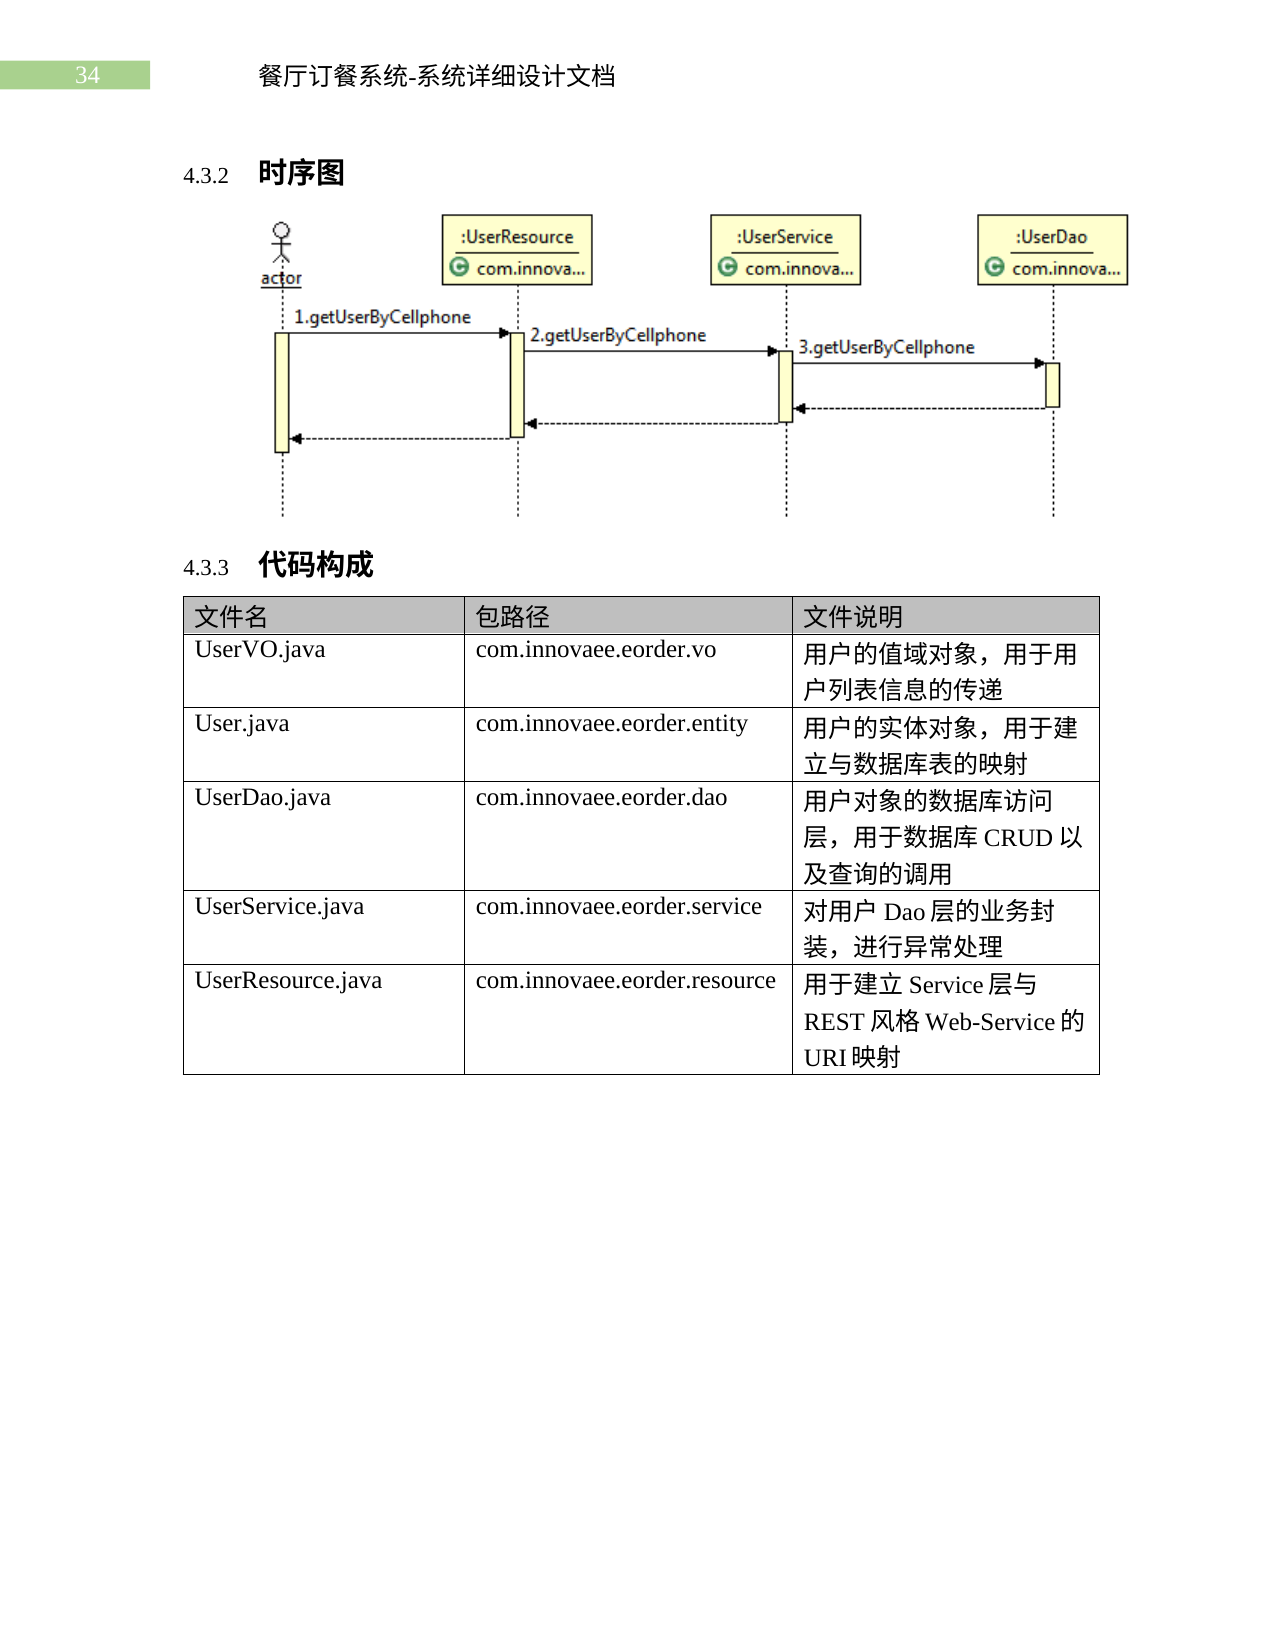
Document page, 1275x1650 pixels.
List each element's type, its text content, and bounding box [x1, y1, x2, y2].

table_cell 用户的值域对象，用于用户列表信息的传递 [793, 635, 1099, 707]
table_header 文件名 [184, 597, 464, 633]
table_cell UserService.java [184, 891, 464, 964]
table_cell com.innovaee.eorder.entity [465, 708, 792, 781]
table_cell 用户的实体对象，用于建立与数据库表的映射 [793, 708, 1099, 781]
subtitle 代码构成 [183, 541, 1088, 584]
table_cell UserDao.java [184, 782, 464, 890]
table_cell com.innovaee.eorder.resource [465, 965, 792, 1074]
table_cell User.java [184, 708, 464, 781]
table_cell com.innovaee.eorder.dao [465, 782, 792, 890]
table_cell com.innovaee.eorder.vo [465, 635, 792, 707]
table_cell 用于建立Service层与REST风格Web-Service的URI映射 [793, 965, 1099, 1074]
table_cell 对用户Dao层的业务封装，进行异常处理 [793, 891, 1099, 964]
table_cell UserResource.java [184, 965, 464, 1074]
table_header 包路径 [465, 597, 792, 633]
table_cell UserVO.java [184, 635, 464, 707]
subtitle 时序图 [183, 150, 1088, 192]
picture [243, 204, 1148, 529]
table_cell com.innovaee.eorder.service [465, 891, 792, 964]
table_header 文件说明 [793, 597, 1099, 633]
table_cell 用户对象的数据库访问层，用于数据库CRUD以及查询的调用 [793, 782, 1099, 890]
